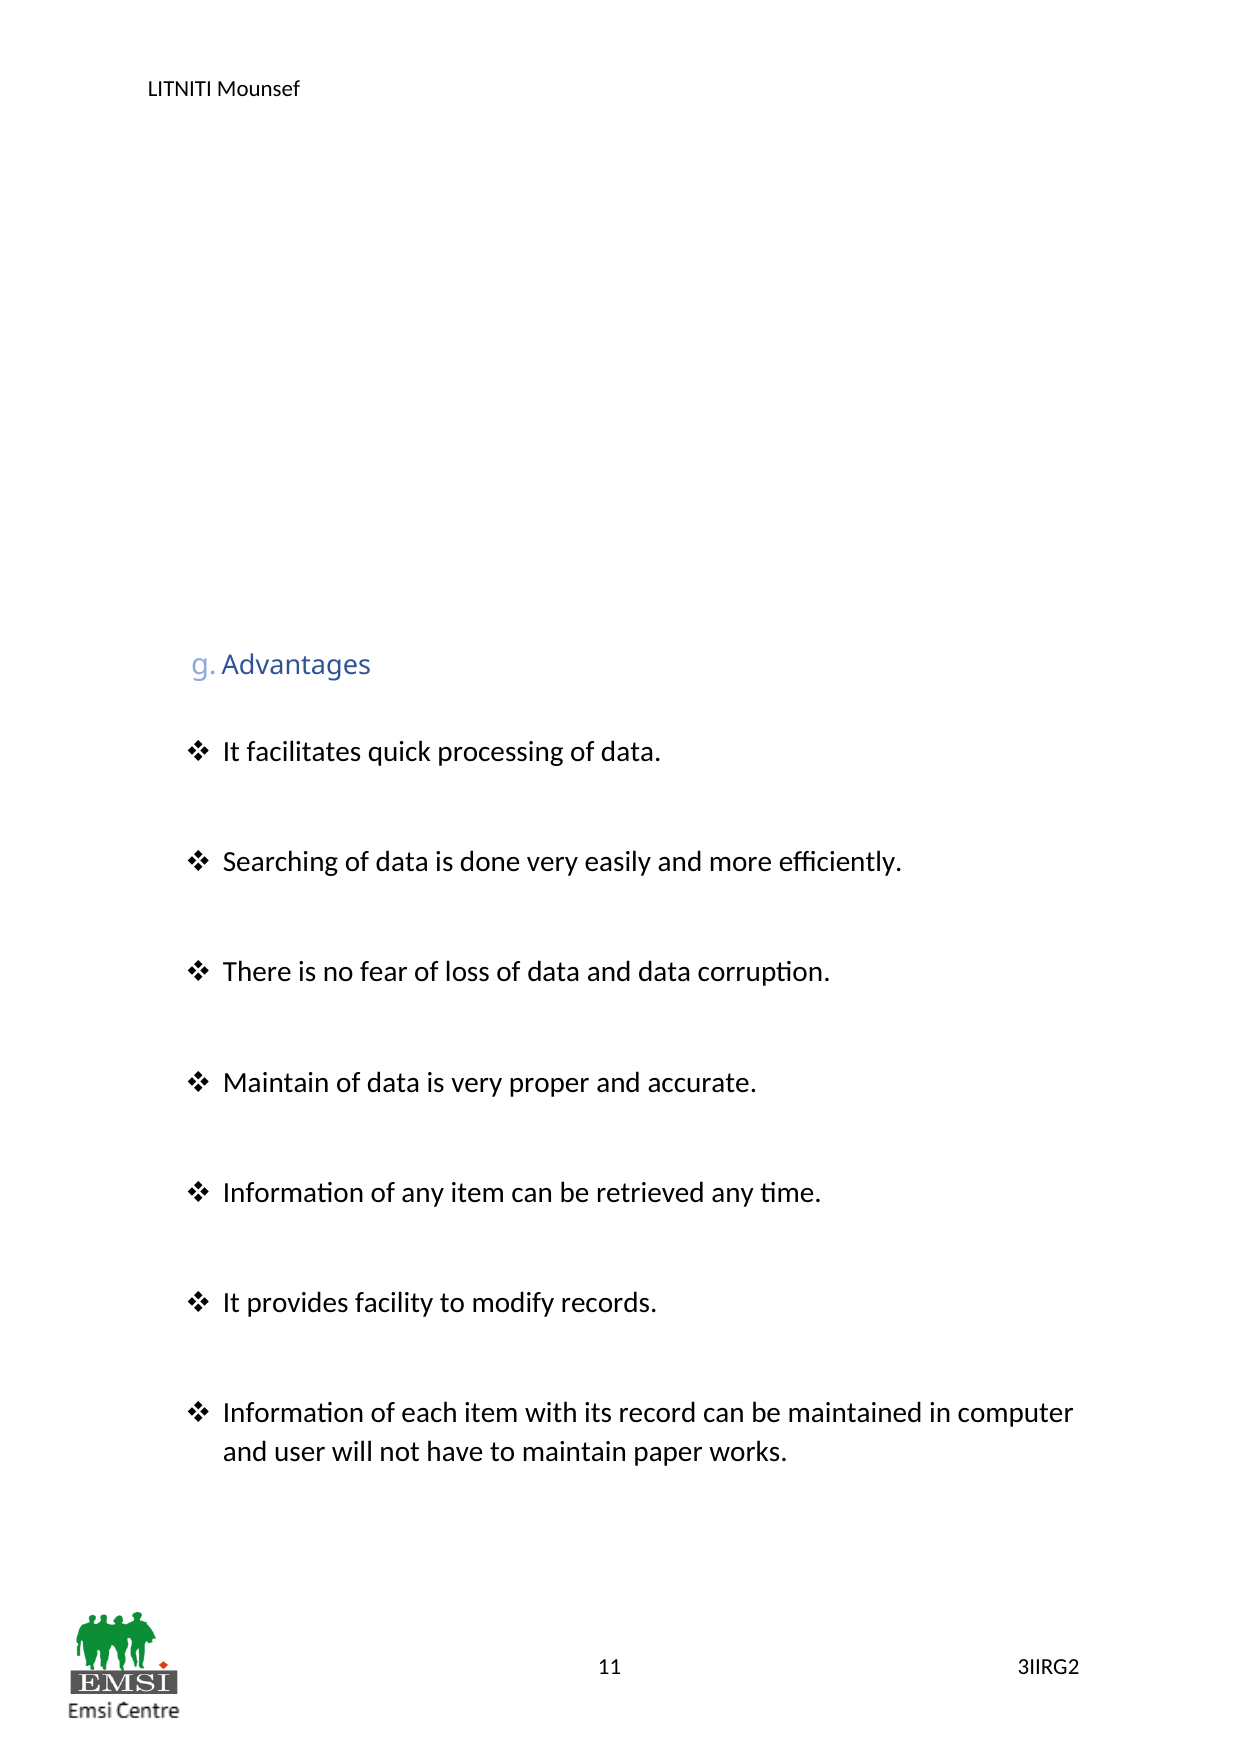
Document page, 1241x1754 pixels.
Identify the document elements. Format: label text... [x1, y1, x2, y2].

list It facilitates quick processing of data. [185, 733, 1122, 769]
list Searching of data is done very easily and more efficiently. [185, 843, 1122, 879]
subtitle Advantages [148, 643, 1093, 683]
list It provides facility to modify records. [185, 1284, 1122, 1320]
list Maintain of data is very proper and accurate. [185, 1064, 1122, 1099]
list Information of each item with its record can be maintained in computer and user will not have to maintain paper works. [185, 1394, 1122, 1468]
list Information of any item can be retrieved any time. [185, 1174, 1122, 1209]
picture [52, 1612, 236, 1753]
list There is no fear of loss of data and data corruption. [185, 953, 1122, 989]
